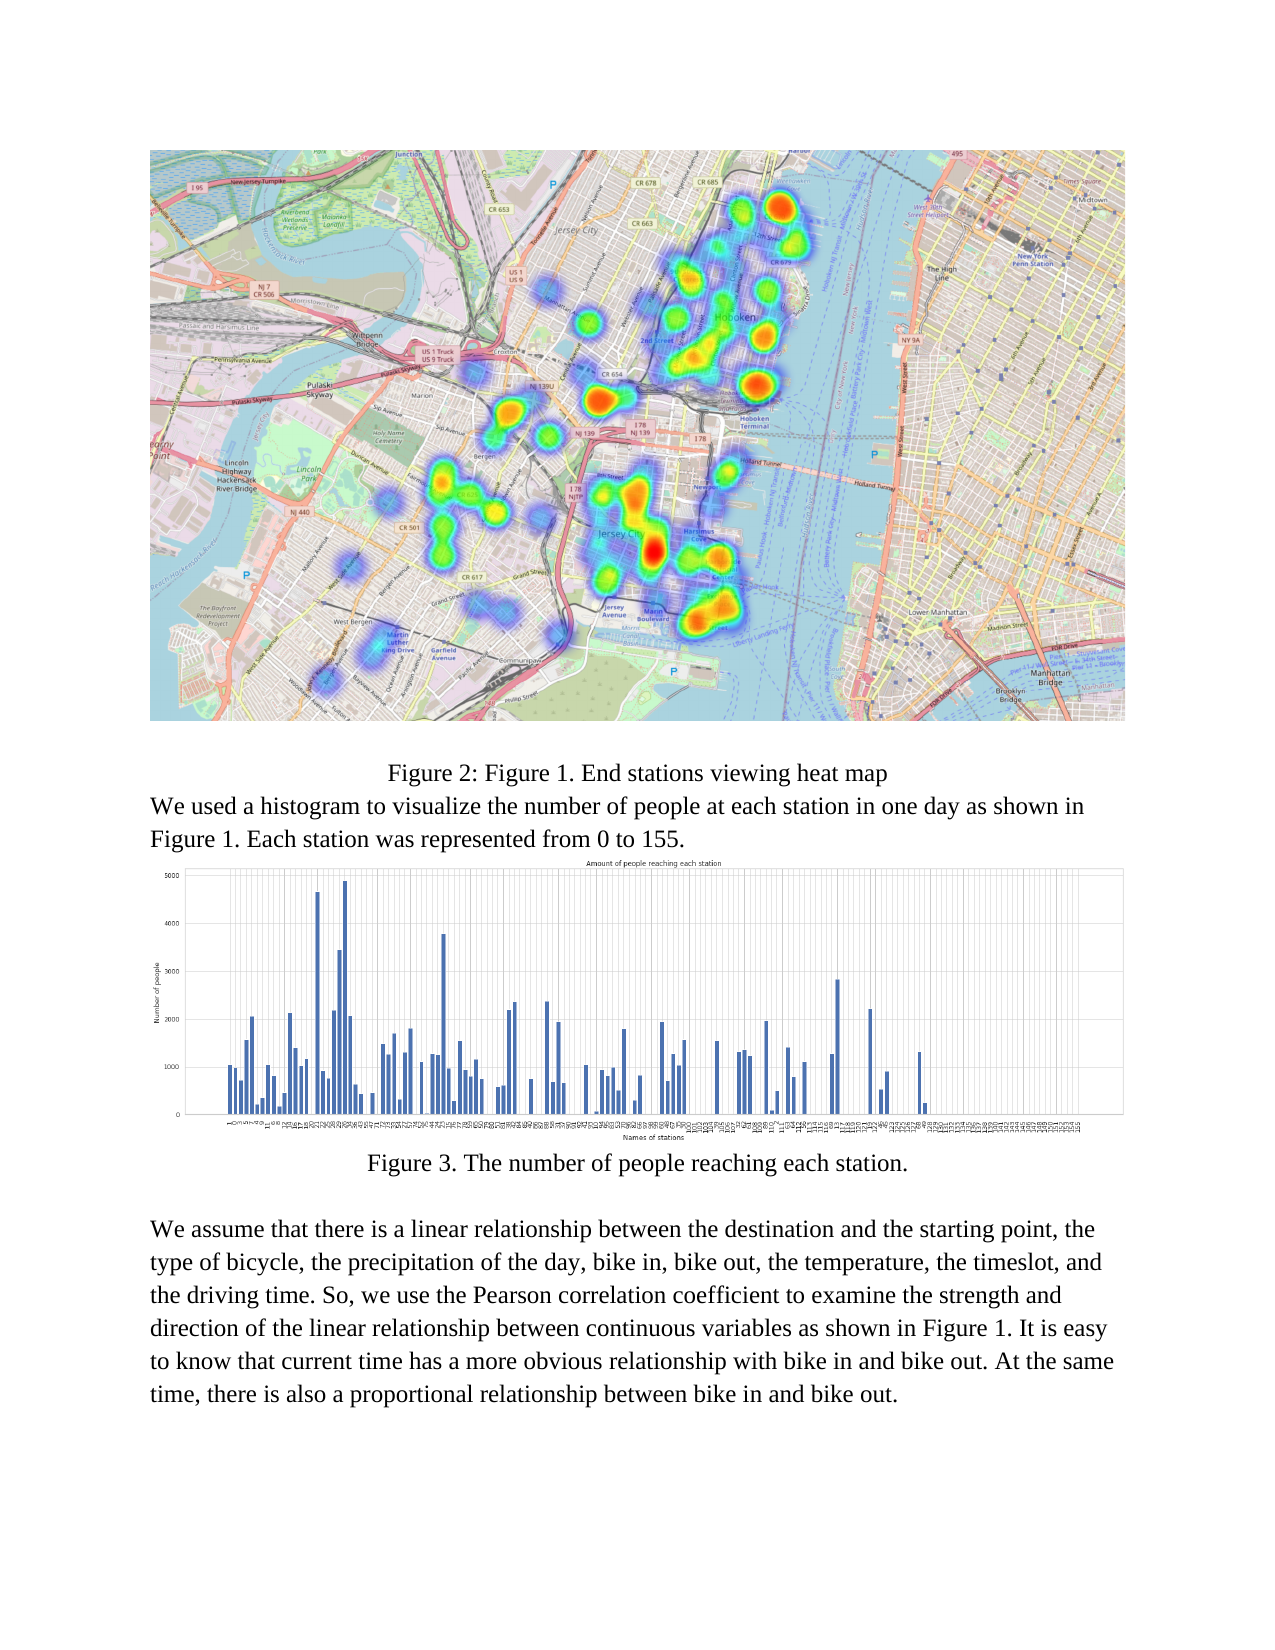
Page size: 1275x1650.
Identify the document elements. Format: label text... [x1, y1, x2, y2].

text Figure 2: Figure 1. End stations viewing heat map [150, 758, 1125, 786]
picture [150, 150, 1125, 721]
text We assume that there is a linear relationship between the destination and the starting point, the type of bicycle, the precipitation of the day, bike in, bike out, the temperature, the timeslot, and the driving time. So, we use the Pearson correlation coefficient to examine the strength and direction of the linear relationship between continuous variables as shown in Figure 1. It is easy to know that current time has a more obvious relationship with bike in and bike out. At the same time, there is also a proportional relationship between bike in and bike out. [150, 1214, 1125, 1408]
text Figure 3. The number of people reaching each station. [150, 1148, 1125, 1177]
picture [150, 856, 1125, 1145]
text We used a histogram to visualize the number of people at each station in one day as shown in Figure 1. Each station was represented from 0 to 155. [150, 791, 1125, 852]
